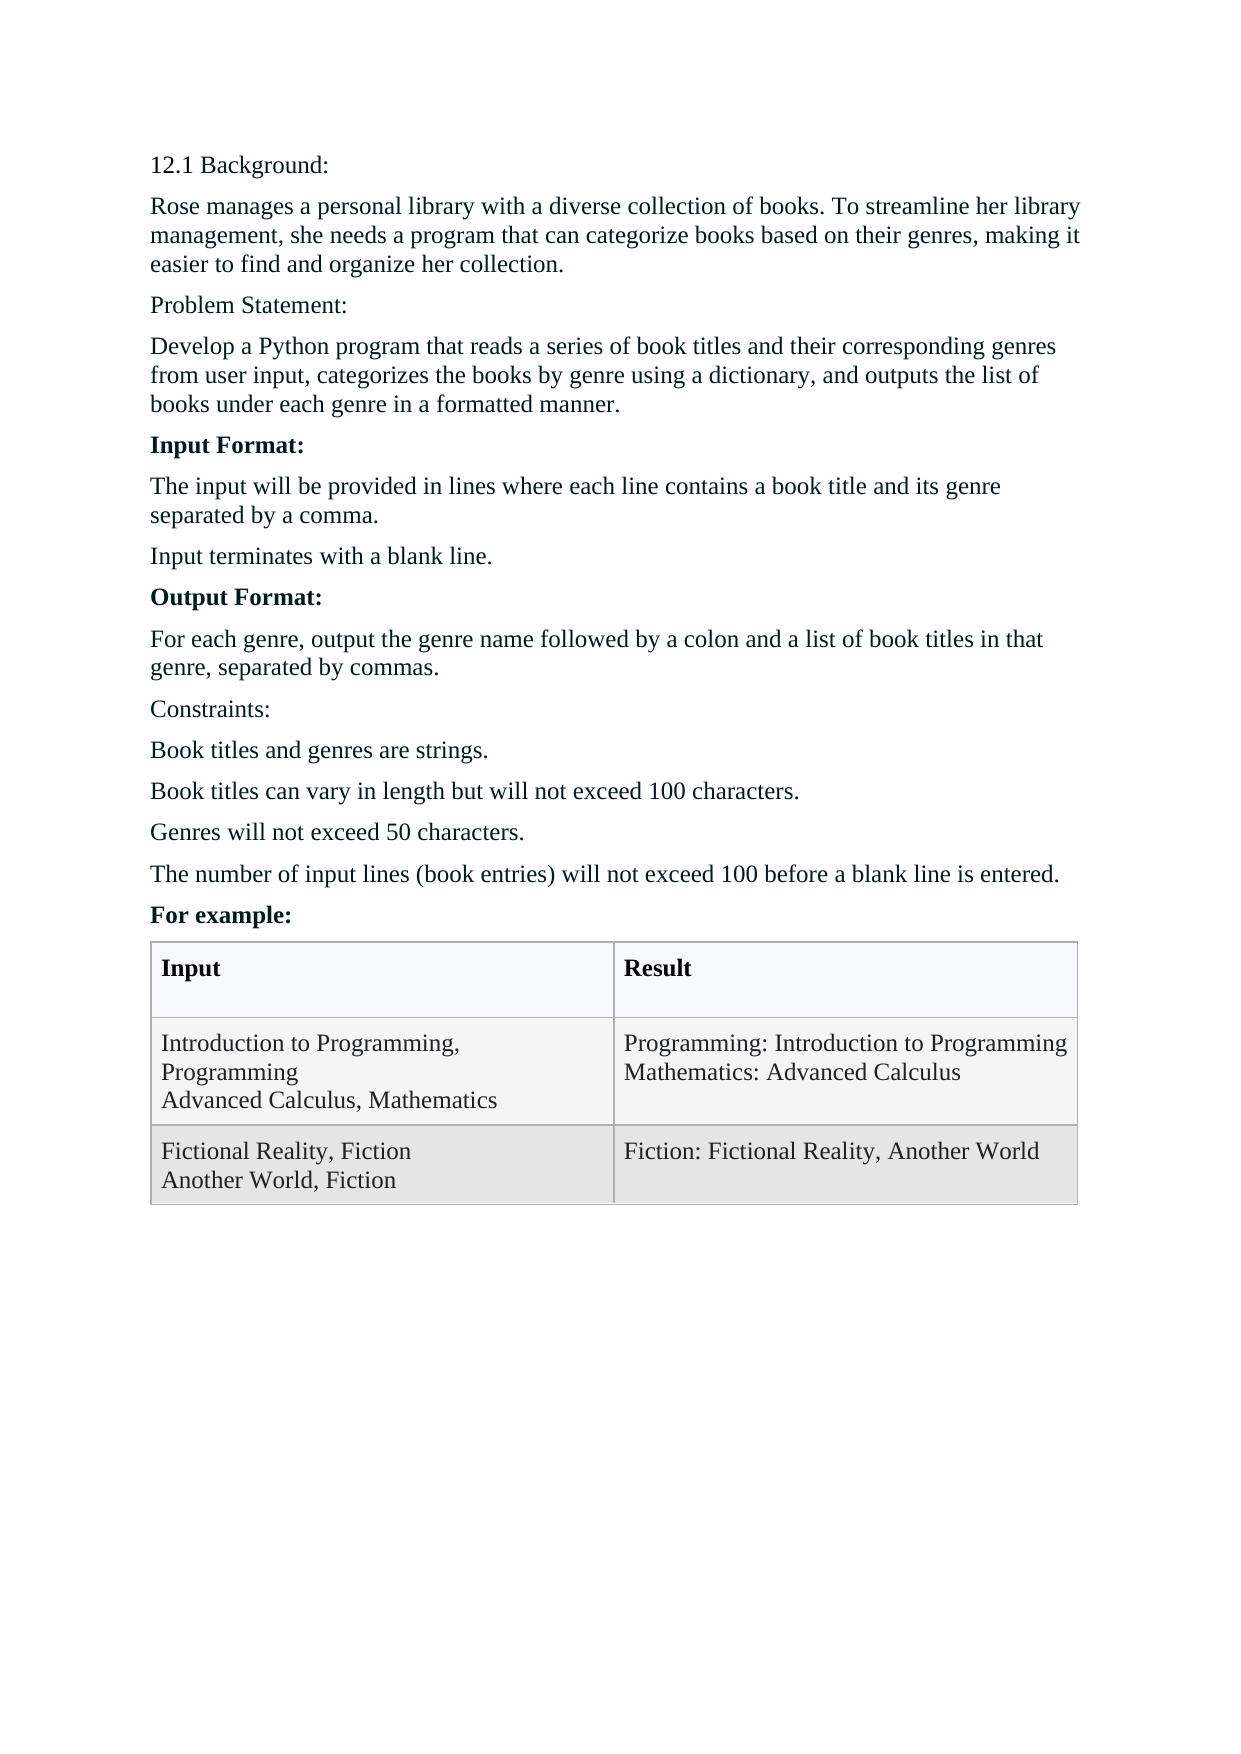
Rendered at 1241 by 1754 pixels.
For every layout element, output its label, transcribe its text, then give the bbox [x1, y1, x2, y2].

text Develop a Python program that reads a series of book titles and their corresponding genres from user input, categorizes the books by genre using a dictionary, and outputs the list of books under each genre in a formatted manner. [150, 331, 1090, 417]
text Problem Statement: [150, 290, 1090, 319]
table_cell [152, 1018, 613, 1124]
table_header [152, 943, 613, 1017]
text Rose manages a personal library with a diverse collection of books. To streamline her library management, she needs a program that can categorize books based on their genres, making it easier to find and organize her collection. [150, 191, 1090, 277]
text Book titles and genres are strings. [150, 735, 1090, 764]
text Constraints: [150, 694, 1090, 722]
text 12.1 Background: [150, 150, 1090, 179]
text The input will be provided in lines where each line contains a book title and its genre separated by a comma. [150, 471, 1090, 529]
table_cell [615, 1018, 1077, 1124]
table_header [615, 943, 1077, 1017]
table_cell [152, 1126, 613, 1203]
text For example: [150, 900, 1090, 929]
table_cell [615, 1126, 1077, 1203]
text Genres will not exceed 50 characters. [150, 817, 1090, 846]
text Output Format: [150, 582, 1090, 611]
text Book titles can vary in length but will not exceed 100 characters. [150, 776, 1090, 805]
text Input terminates with a blank line. [150, 541, 1090, 570]
text Input Format: [150, 430, 1090, 459]
text For each genre, output the genre name followed by a colon and a list of book titles in that genre, separated by commas. [150, 624, 1090, 681]
text The number of input lines (book entries) will not exceed 100 before a blank line is entered. [150, 859, 1090, 887]
